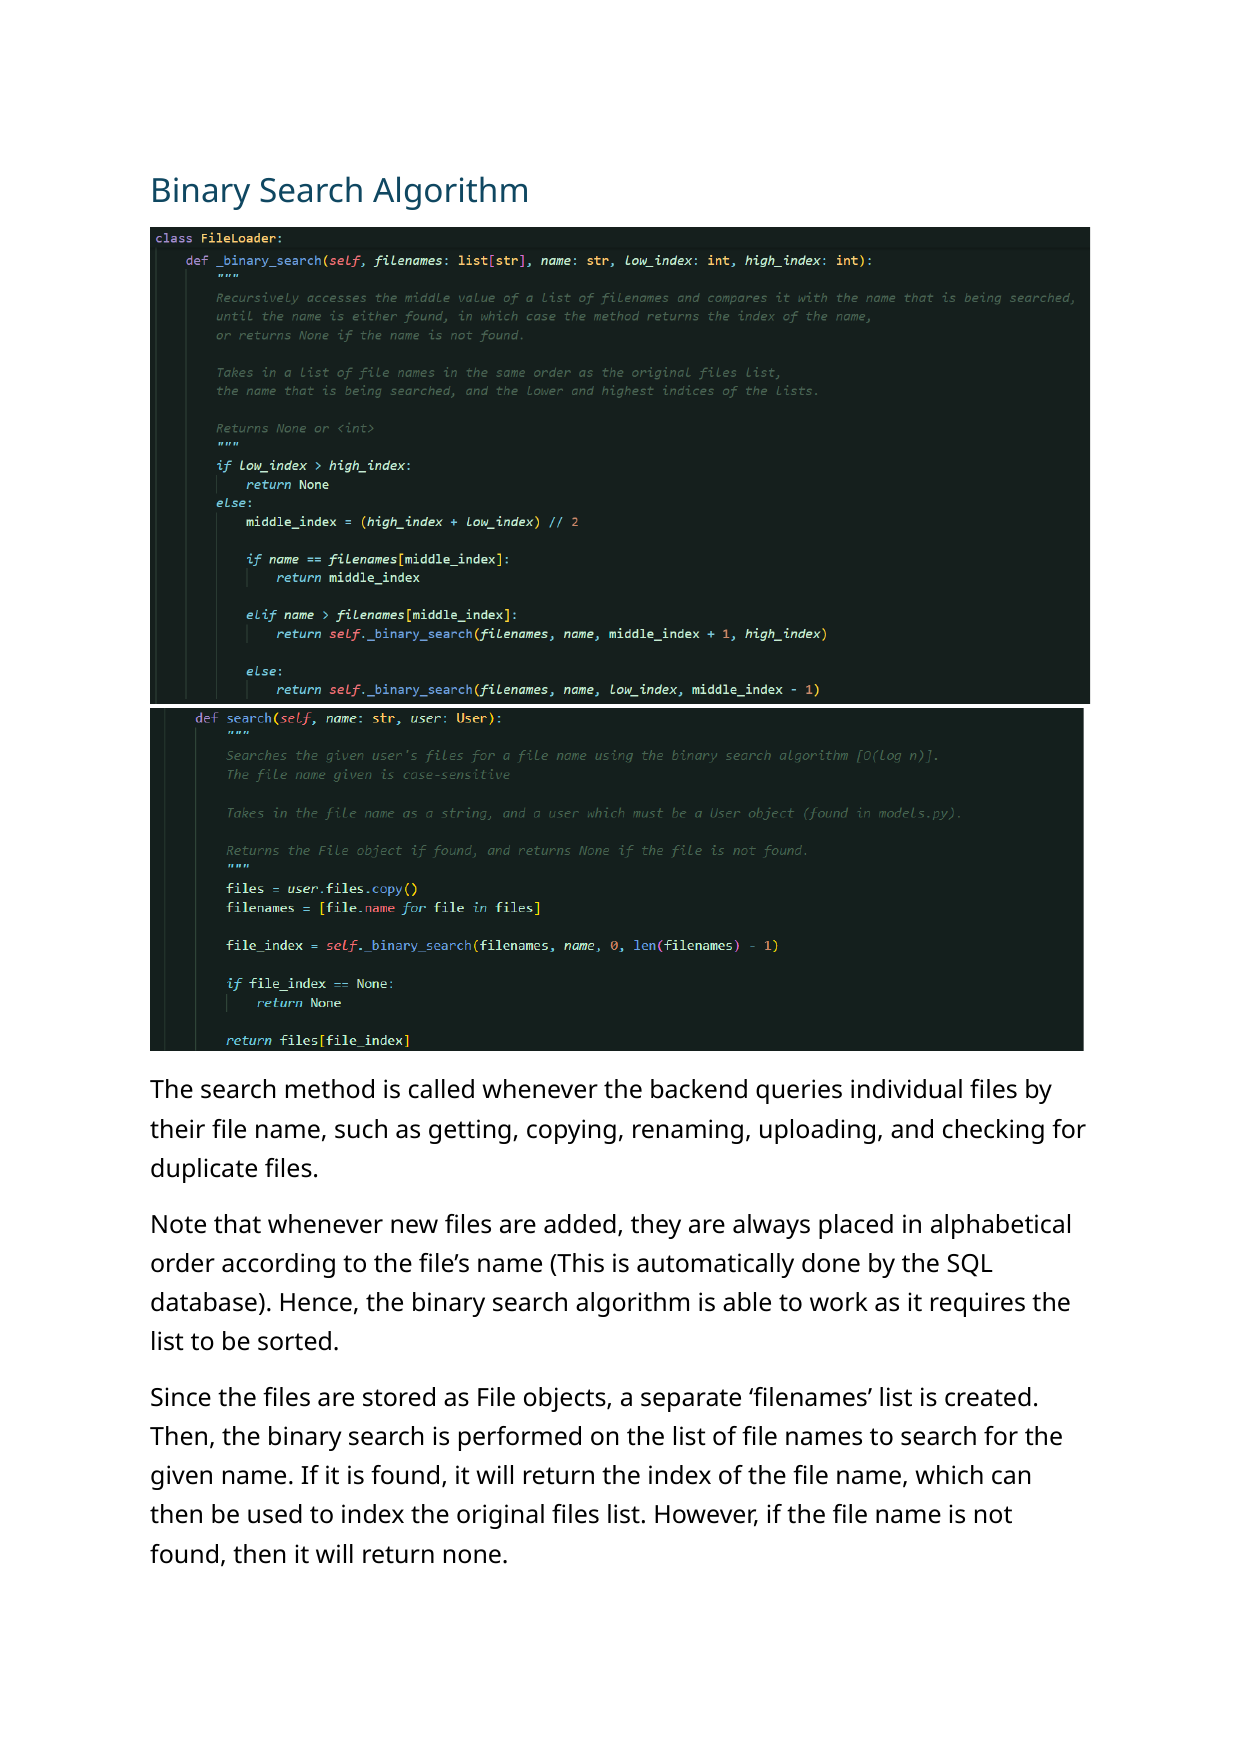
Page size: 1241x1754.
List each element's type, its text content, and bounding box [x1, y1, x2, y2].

text Note that whenever new files are added, they are always placed in alphabetical order according to the file’s name (This is automatically done by the SQL database). Hence, the binary search algorithm is able to work as it requires the list to be sorted. [150, 1206, 1090, 1358]
text The search method is called whenever the backend queries individual files by their file name, such as getting, copying, renaming, uploading, and checking for duplicate files. [150, 1072, 1090, 1184]
picture [150, 227, 1091, 704]
text Since the files are stored as File objects, a separate ‘filenames’ list is created. Then, the binary search is performed on the list of file names to search for the given name. If it is found, it will return the index of the file name, which can then be used to index the original files list. However, if the file name is not found, then it will return none. [150, 1380, 1090, 1570]
subtitle Binary Search Algorithm [150, 167, 1090, 212]
picture [150, 708, 1084, 1051]
